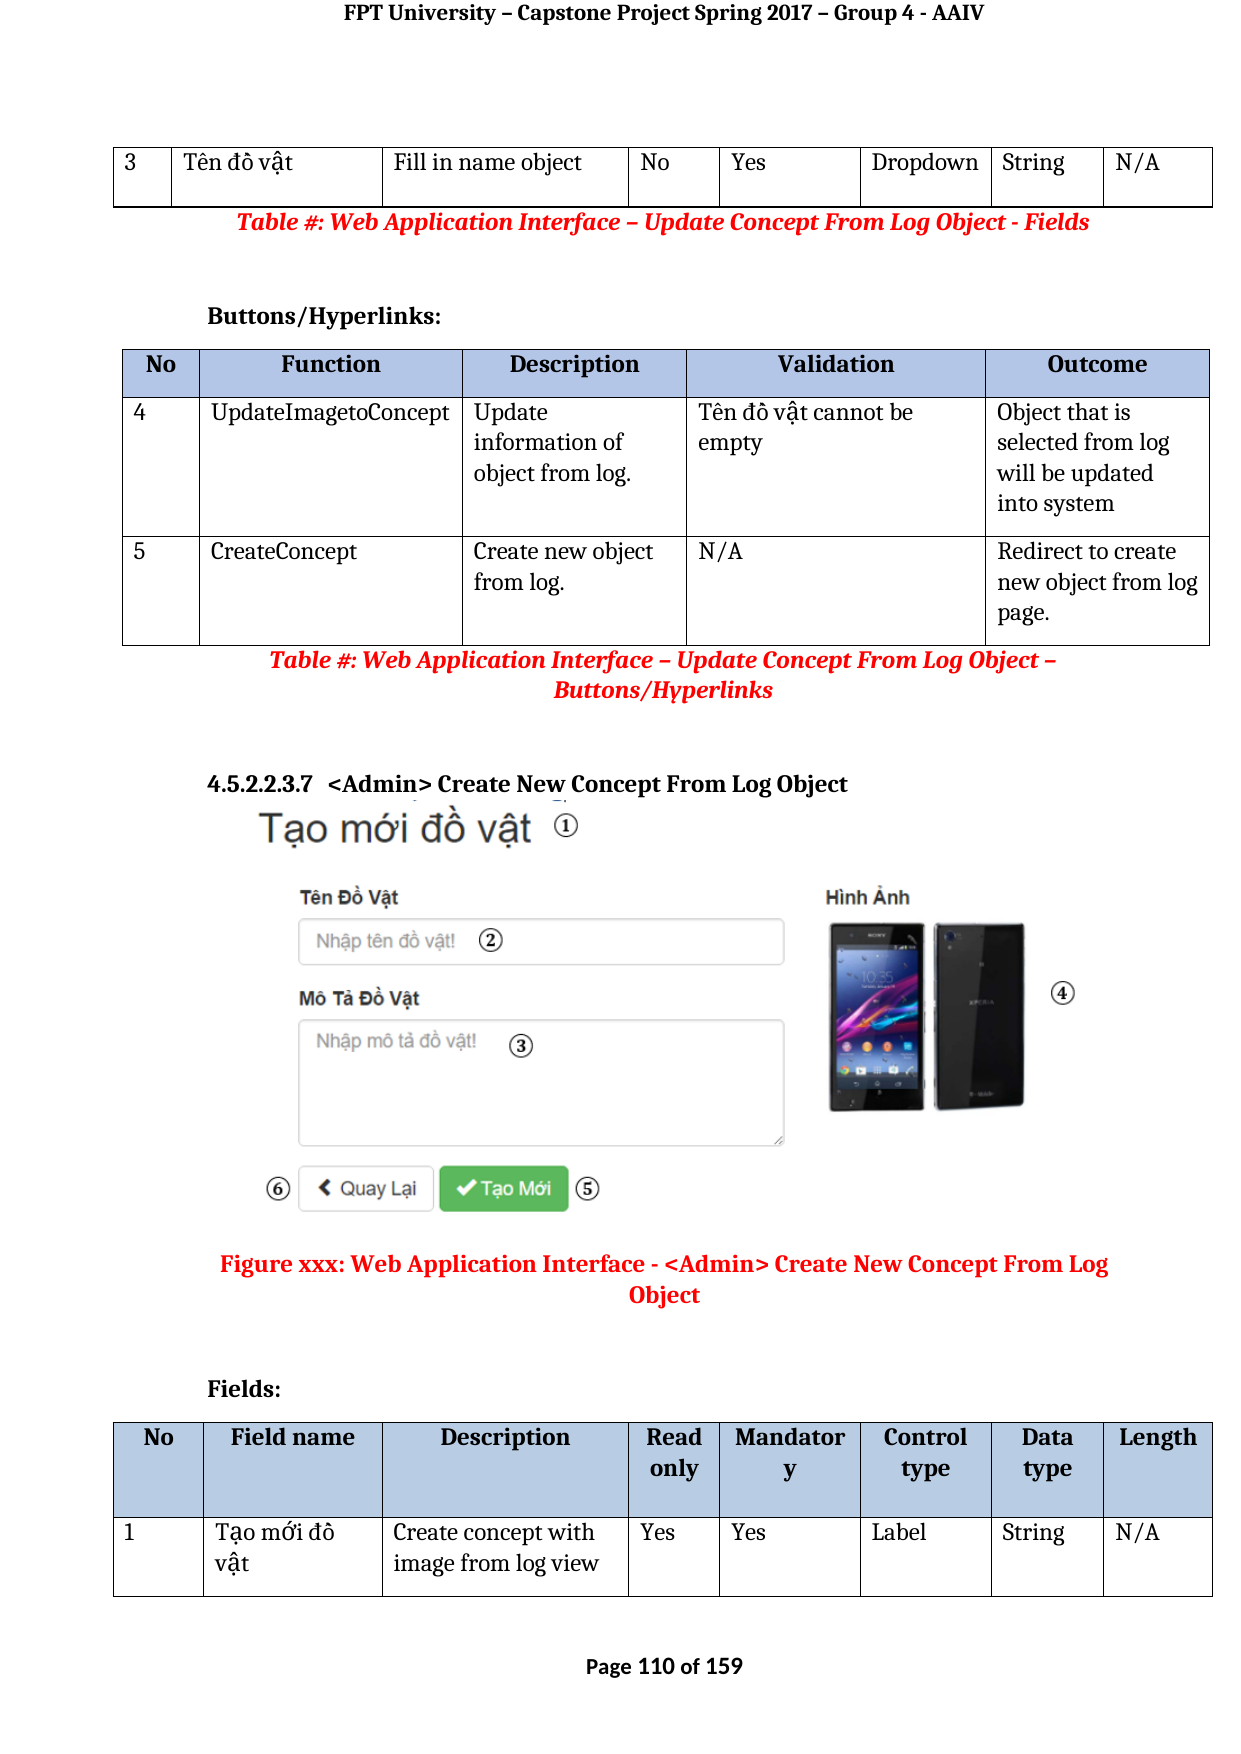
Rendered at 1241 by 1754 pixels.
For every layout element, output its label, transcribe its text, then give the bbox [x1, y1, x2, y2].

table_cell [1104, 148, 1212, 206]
picture [207, 800, 1122, 1232]
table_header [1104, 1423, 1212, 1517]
subtitle <Admin> Create New Concept From Log Object [207, 770, 1122, 799]
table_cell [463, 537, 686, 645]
text Fields: [207, 1375, 1122, 1404]
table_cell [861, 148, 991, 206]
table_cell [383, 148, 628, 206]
text Buttons/Hyperlinks: [207, 302, 1122, 330]
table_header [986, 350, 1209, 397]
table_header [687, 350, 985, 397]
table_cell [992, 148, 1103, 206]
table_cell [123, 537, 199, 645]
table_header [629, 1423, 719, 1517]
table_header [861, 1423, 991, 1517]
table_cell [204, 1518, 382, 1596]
text Table #: Web Application Interface – Update Concept From Log Object – Buttons/Hyperlinks [207, 646, 1122, 705]
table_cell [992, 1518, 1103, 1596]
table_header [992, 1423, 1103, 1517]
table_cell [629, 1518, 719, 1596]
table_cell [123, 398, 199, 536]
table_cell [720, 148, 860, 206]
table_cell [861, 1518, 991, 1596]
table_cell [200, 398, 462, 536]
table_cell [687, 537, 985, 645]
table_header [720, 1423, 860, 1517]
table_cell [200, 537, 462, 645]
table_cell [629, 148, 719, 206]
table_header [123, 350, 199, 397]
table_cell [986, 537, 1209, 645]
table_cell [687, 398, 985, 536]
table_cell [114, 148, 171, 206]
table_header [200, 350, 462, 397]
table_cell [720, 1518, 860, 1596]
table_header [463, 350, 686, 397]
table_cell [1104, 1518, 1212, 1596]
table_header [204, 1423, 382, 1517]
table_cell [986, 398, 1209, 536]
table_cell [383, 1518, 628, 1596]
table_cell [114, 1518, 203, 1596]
text Table #: Web Application Interface – Update Concept From Log Object - Fields [207, 208, 1122, 236]
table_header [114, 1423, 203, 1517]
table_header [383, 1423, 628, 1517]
text Figure xxx: Web Application Interface - <Admin> Create New Concept From Log Object [207, 1250, 1122, 1309]
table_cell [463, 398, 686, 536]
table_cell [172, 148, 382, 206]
